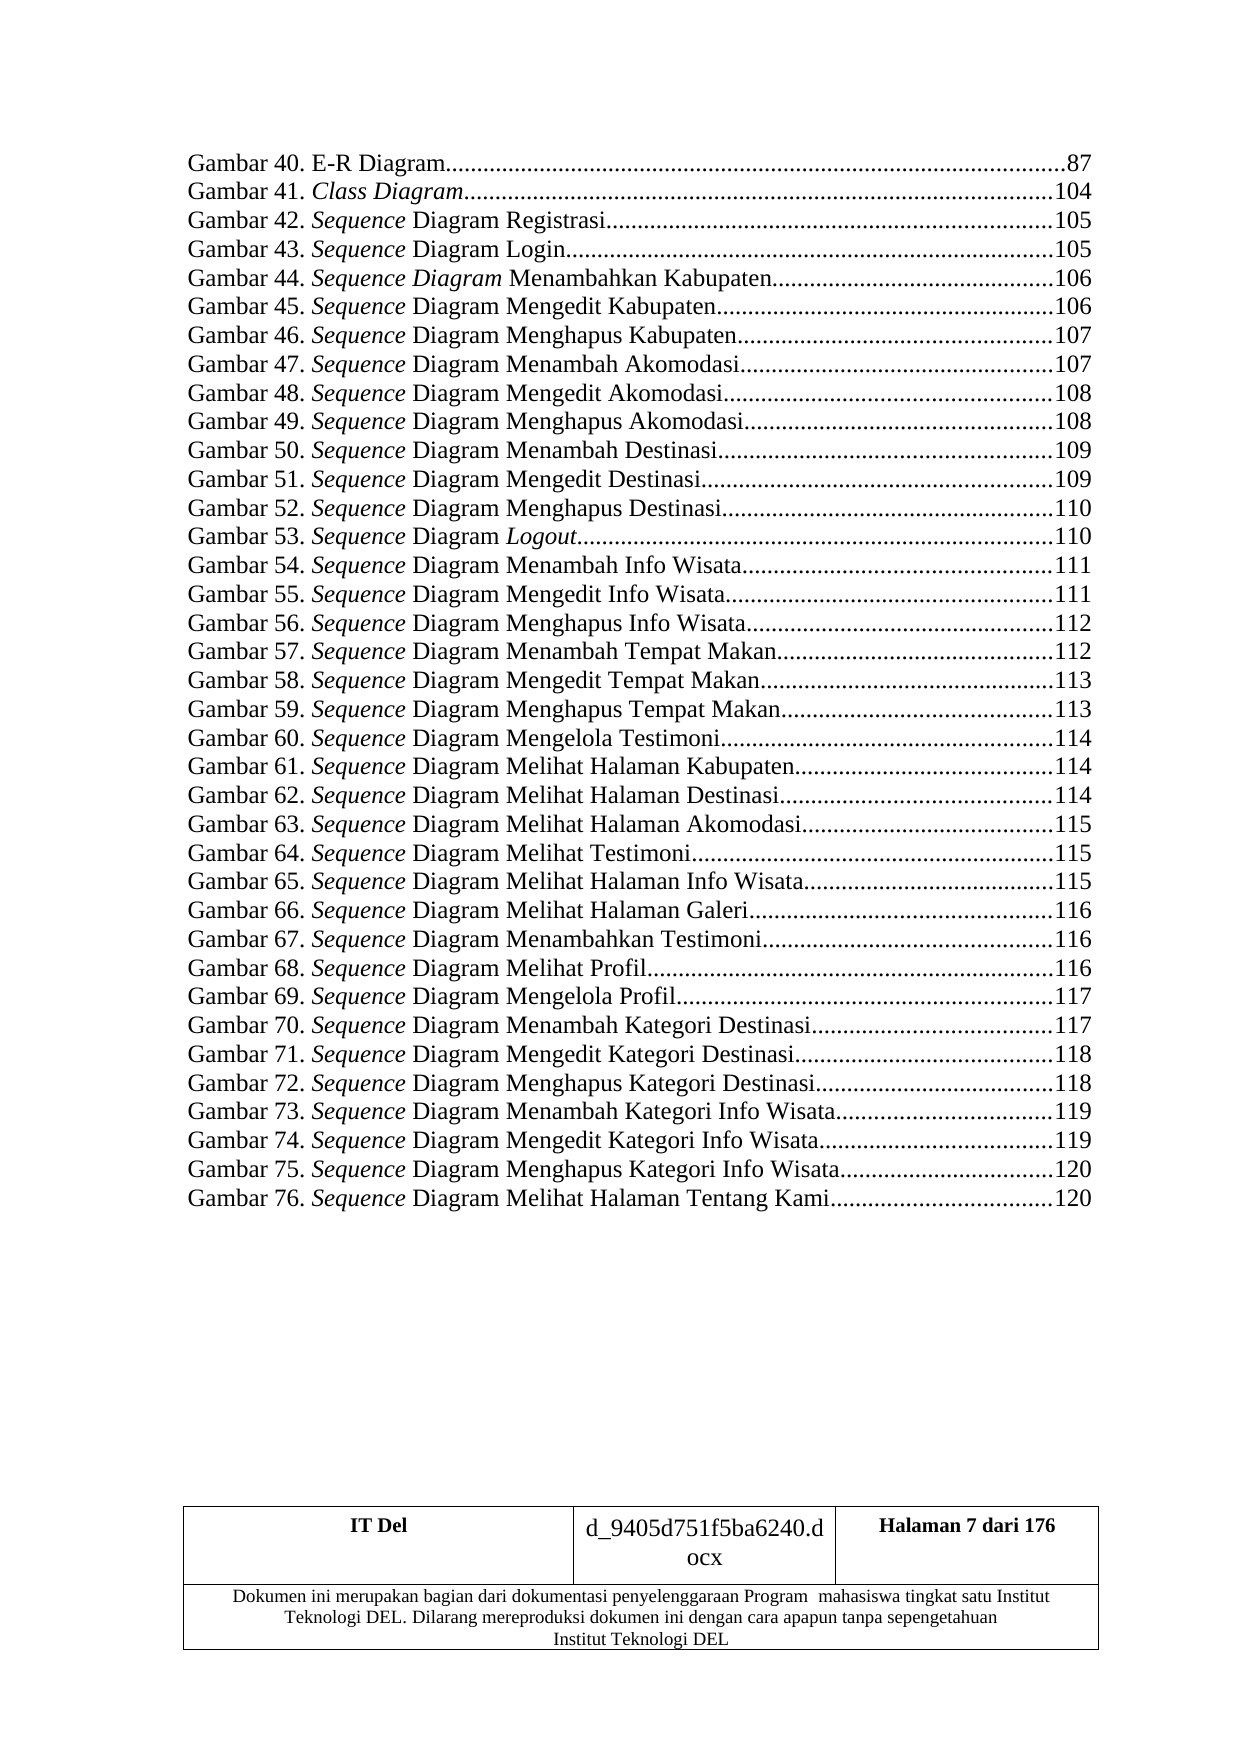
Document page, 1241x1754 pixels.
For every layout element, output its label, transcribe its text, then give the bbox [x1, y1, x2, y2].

text Gambar 56. Sequence Diagram Menghapus Info Wisata 112 [187, 608, 1092, 636]
text Gambar 65. Sequence Diagram Melihat Halaman Info Wisata 115 [187, 866, 1092, 895]
text Gambar 74. Sequence Diagram Mengedit Kategori Info Wisata 119 [187, 1125, 1092, 1154]
text Gambar 46. Sequence Diagram Menghapus Kabupaten 107 [187, 320, 1092, 349]
text Gambar 51. Sequence Diagram Mengedit Destinasi 109 [187, 464, 1092, 493]
text Gambar 67. Sequence Diagram Menambahkan Testimoni 116 [187, 924, 1092, 953]
text Gambar 62. Sequence Diagram Melihat Halaman Destinasi 114 [187, 780, 1092, 809]
text Gambar 57. Sequence Diagram Menambah Tempat Makan 112 [187, 636, 1092, 665]
text Gambar 70. Sequence Diagram Menambah Kategori Destinasi 117 [187, 1010, 1092, 1039]
text Gambar 72. Sequence Diagram Menghapus Kategori Destinasi 118 [187, 1068, 1092, 1096]
text Gambar 59. Sequence Diagram Menghapus Tempat Makan 113 [187, 694, 1092, 723]
text Gambar 76. Sequence Diagram Melihat Halaman Tentang Kami 120 [187, 1183, 1092, 1211]
text Gambar 64. Sequence Diagram Melihat Testimoni 115 [187, 838, 1092, 866]
text Gambar 63. Sequence Diagram Melihat Halaman Akomodasi 115 [187, 809, 1092, 838]
text Gambar 68. Sequence Diagram Melihat Profil 116 [187, 953, 1092, 981]
text Gambar 41. Class Diagram 104 [187, 176, 1092, 205]
text Gambar 58. Sequence Diagram Mengedit Tempat Makan 113 [187, 665, 1092, 694]
text Gambar 55. Sequence Diagram Mengedit Info Wisata 111 [187, 579, 1092, 608]
text Gambar 45. Sequence Diagram Mengedit Kabupaten 106 [187, 291, 1092, 320]
text Gambar 52. Sequence Diagram Menghapus Destinasi 110 [187, 493, 1092, 521]
text Gambar 60. Sequence Diagram Mengelola Testimoni 114 [187, 723, 1092, 751]
text Gambar 50. Sequence Diagram Menambah Destinasi 109 [187, 435, 1092, 464]
text Gambar 48. Sequence Diagram Mengedit Akomodasi 108 [187, 378, 1092, 406]
text Gambar 53. Sequence Diagram Logout 110 [187, 521, 1092, 550]
text Gambar 61. Sequence Diagram Melihat Halaman Kabupaten 114 [187, 751, 1092, 780]
text Gambar 54. Sequence Diagram Menambah Info Wisata 111 [187, 550, 1092, 579]
text Gambar 75. Sequence Diagram Menghapus Kategori Info Wisata 120 [187, 1154, 1092, 1183]
text Gambar 71. Sequence Diagram Mengedit Kategori Destinasi 118 [187, 1039, 1092, 1068]
text Gambar 49. Sequence Diagram Menghapus Akomodasi 108 [187, 406, 1092, 435]
text Gambar 47. Sequence Diagram Menambah Akomodasi 107 [187, 349, 1092, 378]
text Gambar 42. Sequence Diagram Registrasi 105 [187, 205, 1092, 234]
text Gambar 43. Sequence Diagram Login 105 [187, 234, 1092, 263]
text Gambar 73. Sequence Diagram Menambah Kategori Info Wisata 119 [187, 1096, 1092, 1125]
text Gambar 44. Sequence Diagram Menambahkan Kabupaten 106 [187, 263, 1092, 291]
text Gambar 69. Sequence Diagram Mengelola Profil 117 [187, 981, 1092, 1010]
text Gambar 66. Sequence Diagram Melihat Halaman Galeri 116 [187, 895, 1092, 924]
text Gambar 40. E-R Diagram 87 [187, 148, 1092, 176]
